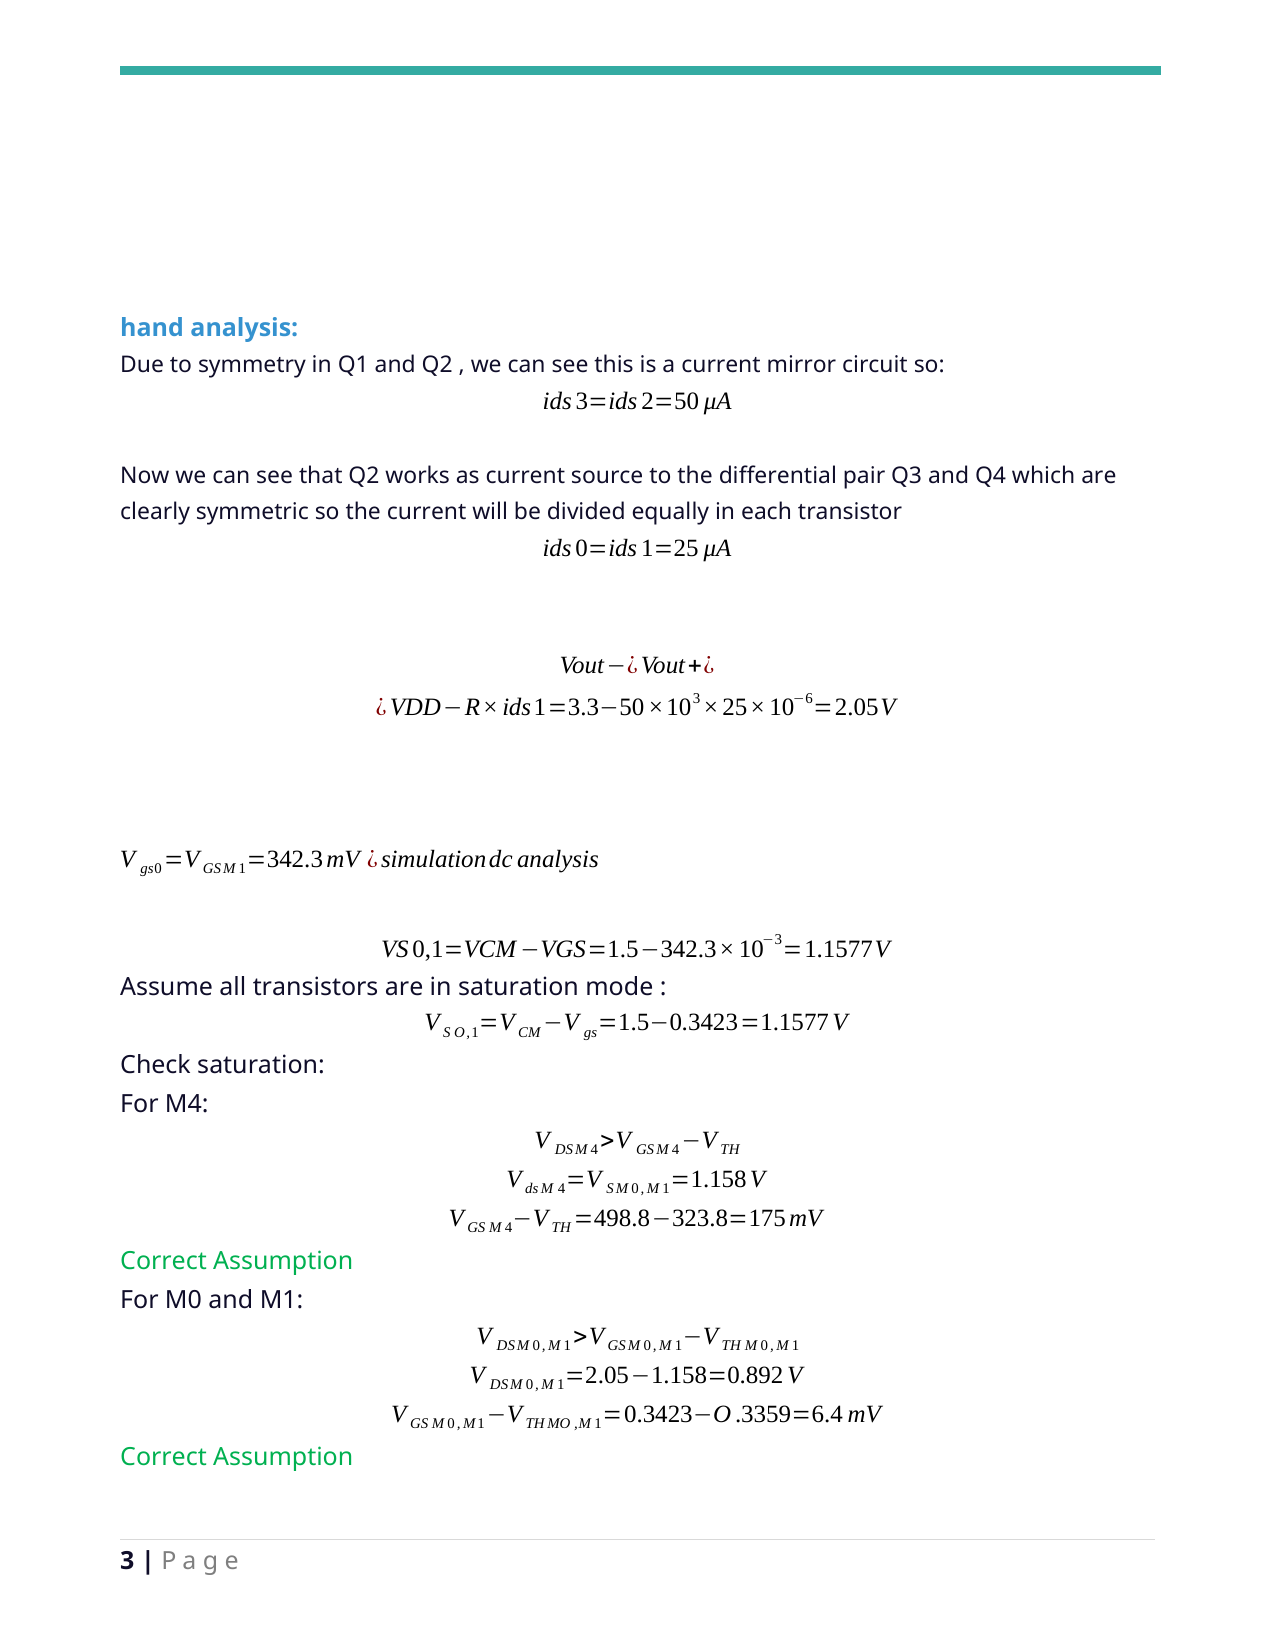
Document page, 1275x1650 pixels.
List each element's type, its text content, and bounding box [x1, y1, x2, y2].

text Correct Assumption [120, 1438, 1155, 1473]
text Now we can see that Q2 works as current source to the differential pair Q3 and Q4 which are clearly symmetric so the current will be divided equally in each transistor [120, 459, 1155, 527]
text For M4: [120, 1086, 1155, 1120]
text hand analysis: [120, 309, 1155, 343]
text Check saturation: [120, 1047, 1155, 1081]
text For M0 and M1: [120, 1282, 1155, 1316]
text Correct Assumption [120, 1243, 1155, 1277]
text Assume all transistors are in saturation mode : [120, 968, 1155, 1003]
text Due to symmetry in Q1 and Q2 , we can see this is a current mirror circuit so: [120, 348, 1155, 379]
